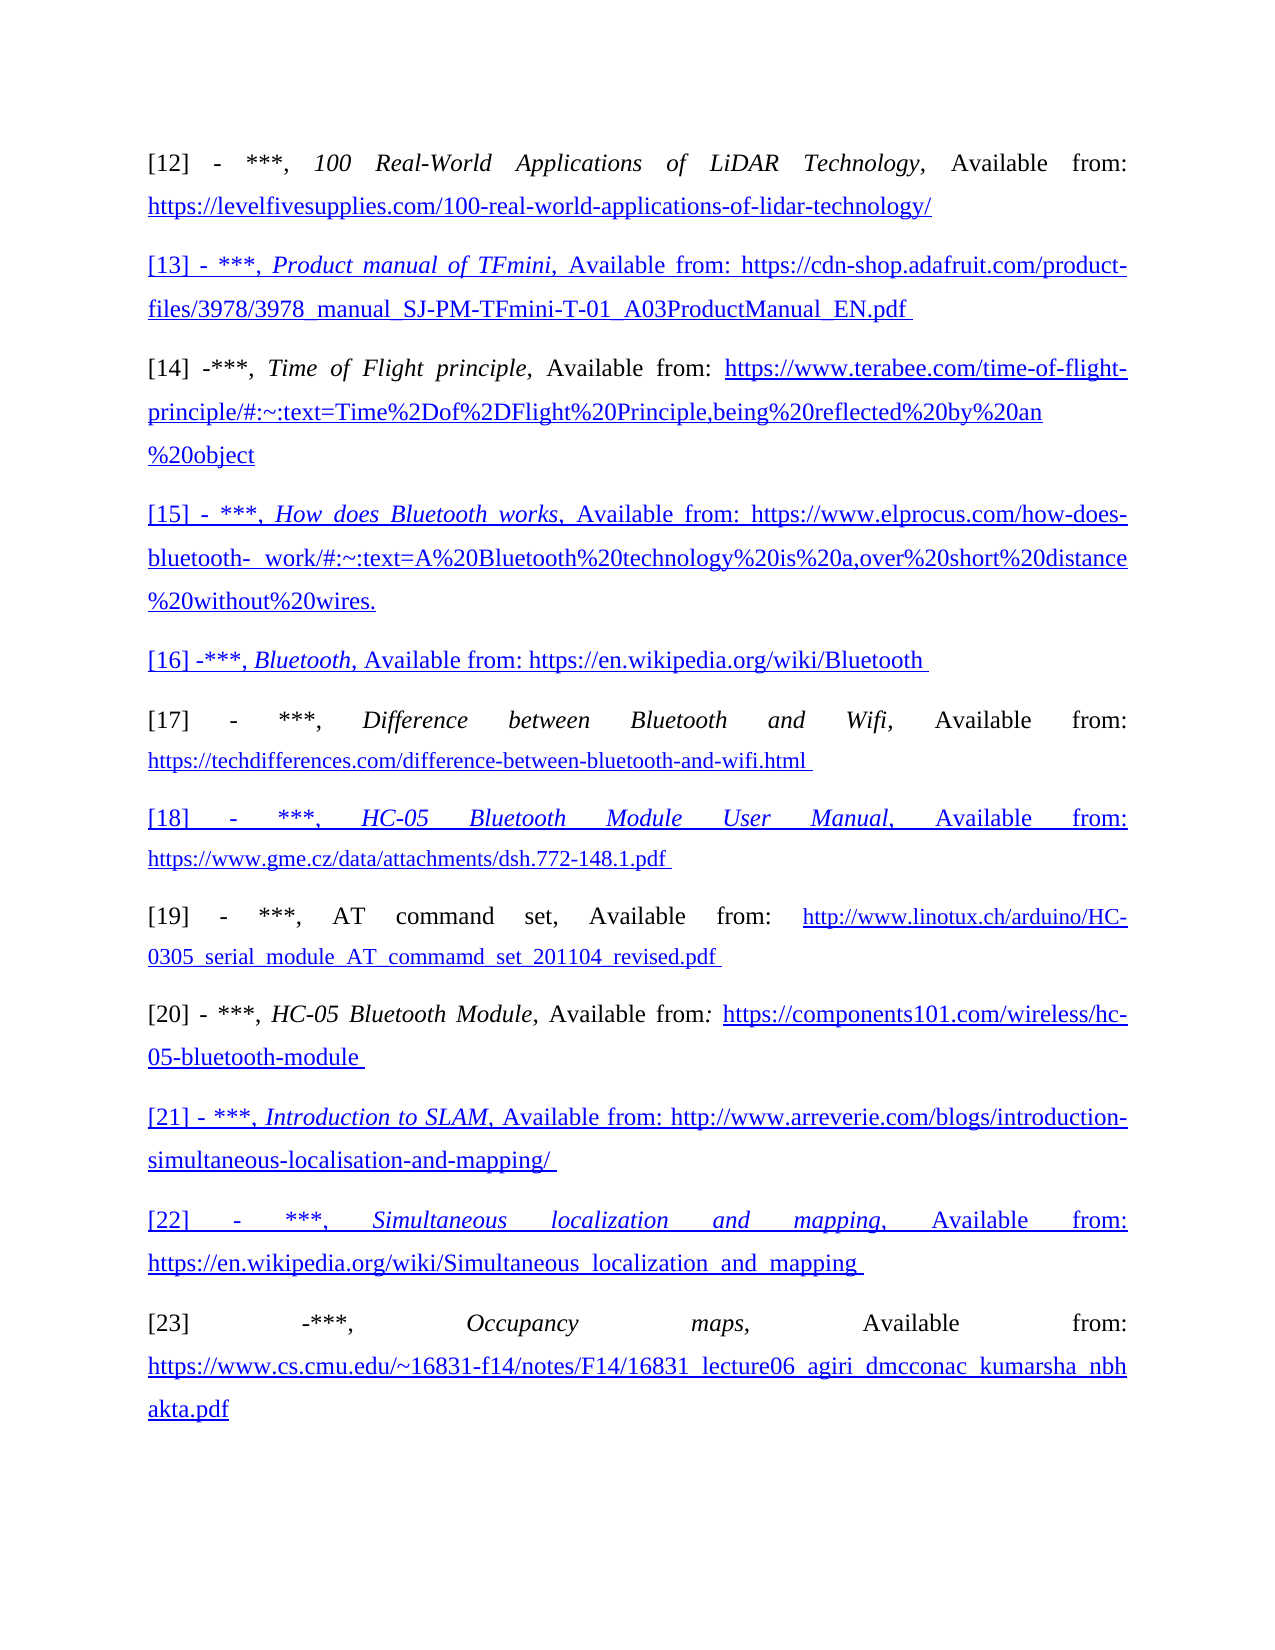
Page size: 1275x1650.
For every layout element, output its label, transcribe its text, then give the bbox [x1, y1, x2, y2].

text [15] - ***, How does Bluetooth works, Available from: https://www.elprocus.com/how-does-bluetooth- work/#:~:text=A%20Bluetooth%20technology%20is%20a,over%20short%20distance%20without%20wires. [148, 499, 1127, 524]
text [14] -***, Time of Flight principle, Available from: https://www.terabee.com/time-of-flight-principle/#:~:text=Time%2Dof%2DFlight%20Principle,being%20reflected%20by%20an%20object [148, 353, 1127, 468]
text [16] -***, Bluetooth, Available from: https://en.wikipedia.org/wiki/Bluetooth [148, 646, 1127, 674]
text [21] - ***, Introduction to SLAM, Available from: http://www.arreverie.com/blogs/introduction-simultaneous-localisation-and-mapping/ [148, 1129, 1127, 1174]
text [18] - ***, HC-05 Bluetooth Module User Manual, Available from: https://www.gme.cz/data/attachments/dsh.772-148.1.pdf [148, 803, 1127, 828]
text [17] - ***, Difference between Bluetooth and Wifi, Available from: https://techdifferences.com/difference-between-bluetooth-and-wifi.html [148, 705, 1127, 773]
text [20] - ***, HC-05 Bluetooth Module, Available from: https://components101.com/wireless/hc-05-bluetooth-module [148, 999, 1127, 1071]
text [13] - ***, Product manual of TFmini, Available from: https://cdn-shop.adafruit.com/product-files/3978/3978_manual_SJ-PM-TFmini-T-01_A03ProductManual_EN.pdf [148, 251, 1127, 276]
text [19] - ***, AT command set, Available from: http://www.linotux.ch/arduino/HC-0305_serial_module_AT_commamd_set_201104_revised.pdf [148, 901, 1127, 969]
text [13] - ***, Product manual of TFmini, Available from: https://cdn-shop.adafruit.com/product-files/3978/3978_manual_SJ-PM-TFmini-T-01_A03ProductManual_EN.pdf [148, 277, 1127, 322]
text [15] - ***, How does Bluetooth works, Available from: https://www.elprocus.com/how-does-bluetooth- work/#:~:text=A%20Bluetooth%20technology%20is%20a,over%20short%20distance%20without%20wires. [148, 526, 1127, 568]
text [22] - ***, Simultaneous localization and mapping, Available from: https://en.wikipedia.org/wiki/Simultaneous_localization_and_mapping [148, 1205, 1127, 1230]
text [21] - ***, Introduction to SLAM, Available from: http://www.arreverie.com/blogs/introduction-simultaneous-localisation-and-mapping/ [148, 1102, 1127, 1127]
text [18] - ***, HC-05 Bluetooth Module User Manual, Available from: https://www.gme.cz/data/attachments/dsh.772-148.1.pdf [148, 830, 1127, 872]
text [15] - ***, How does Bluetooth works, Available from: https://www.elprocus.com/how-does-bluetooth- work/#:~:text=A%20Bluetooth%20technology%20is%20a,over%20short%20distance%20without%20wires. [148, 569, 1127, 614]
text [23] -***, Occupancy maps, Available from: https://www.cs.cmu.edu/~16831-f14/notes/F14/16831_lecture06_agiri_dmcconac_kumarsha_nbhakta.pdf [148, 1378, 1127, 1423]
text [23] -***, Occupancy maps, Available from: https://www.cs.cmu.edu/~16831-f14/notes/F14/16831_lecture06_agiri_dmcconac_kumarsha_nbhakta.pdf [148, 1308, 1127, 1376]
text [12] - ***, 100 Real-World Applications of LiDAR Technology, Available from: https://levelfivesupplies.com/100-real-world-applications-of-lidar-technology/ [148, 148, 1127, 219]
text [22] - ***, Simultaneous localization and mapping, Available from: https://en.wikipedia.org/wiki/Simultaneous_localization_and_mapping [148, 1232, 1127, 1277]
